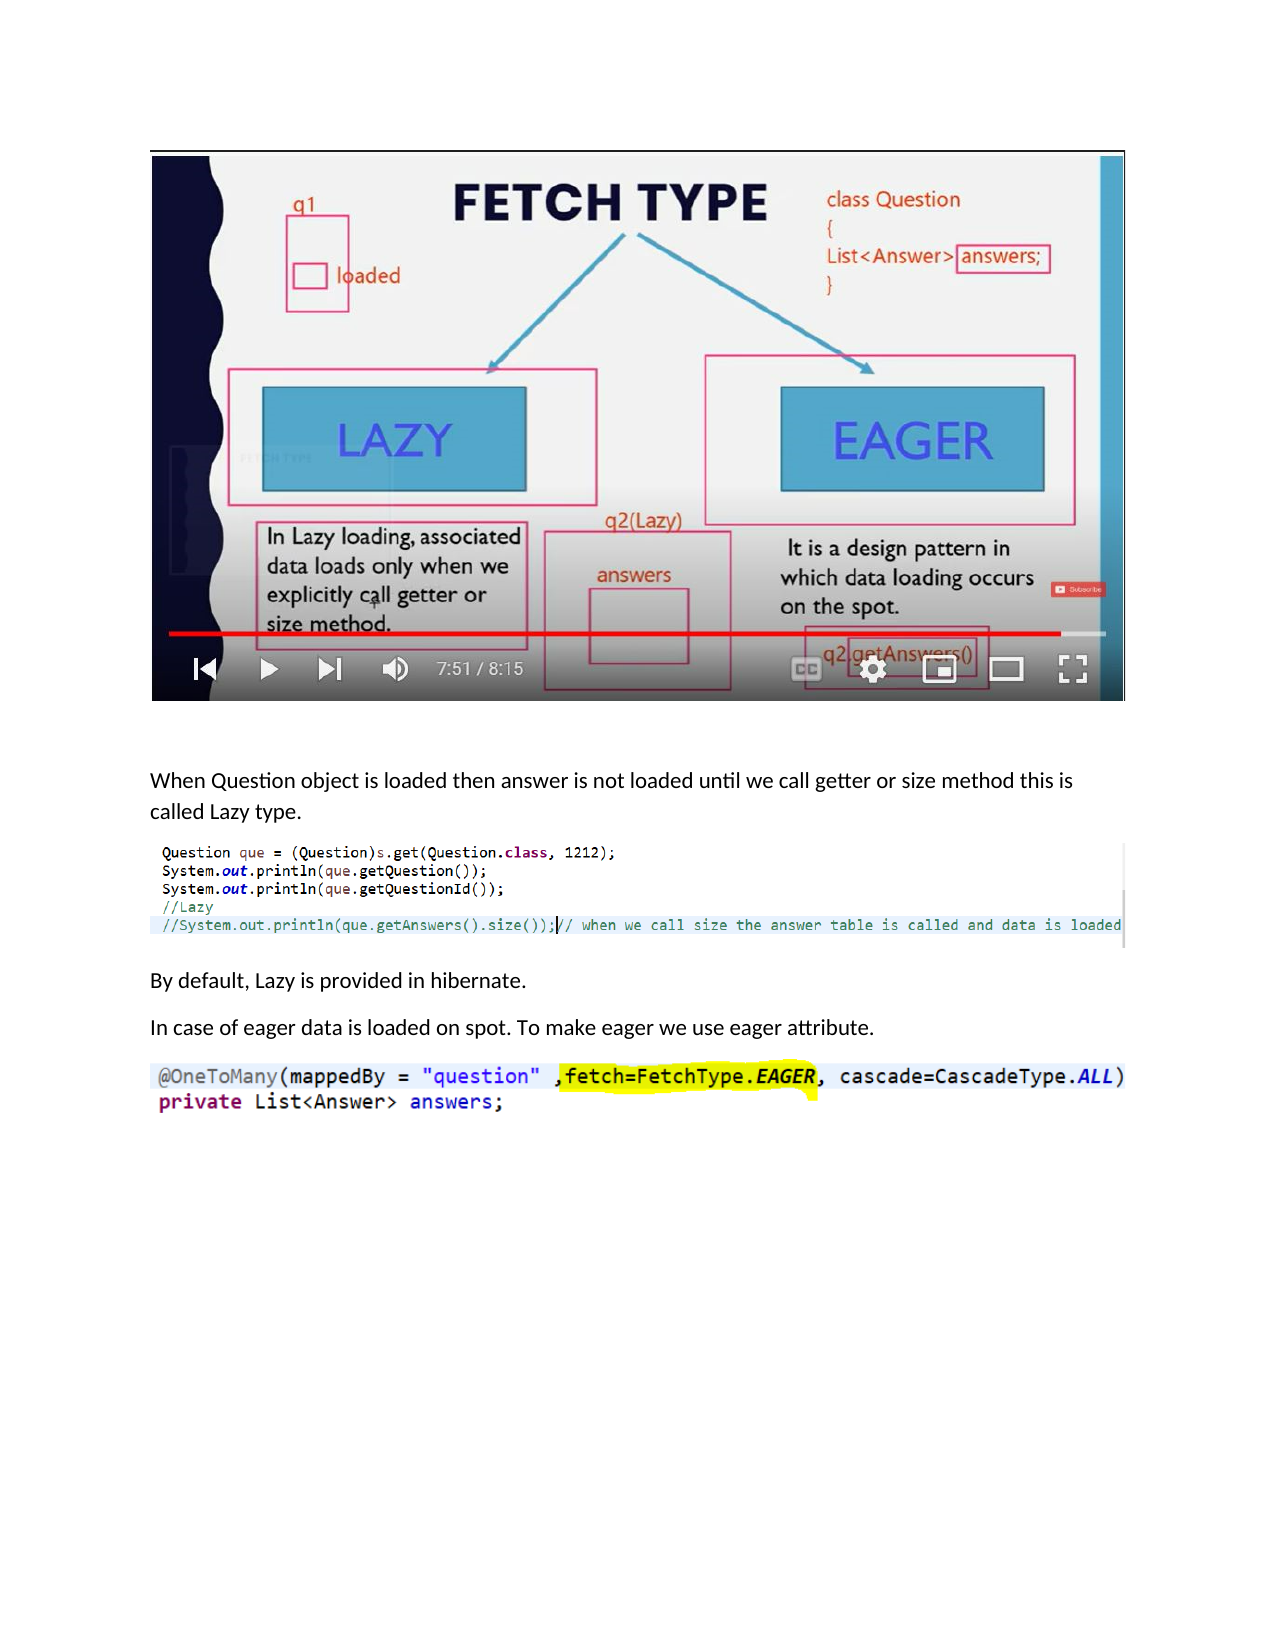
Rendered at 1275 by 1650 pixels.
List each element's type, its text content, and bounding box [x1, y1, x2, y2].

picture [150, 150, 1125, 701]
text In case of eager data is loaded on spot. To make eager we use eager attribute. [150, 1013, 1125, 1041]
text By default, Lazy is provided in hibernate. [150, 966, 1125, 994]
text When Question object is loaded then answer is not loaded until we call getter or size method this is called Lazy type. [150, 767, 1125, 825]
picture [150, 1059, 1125, 1157]
picture [150, 843, 1125, 948]
